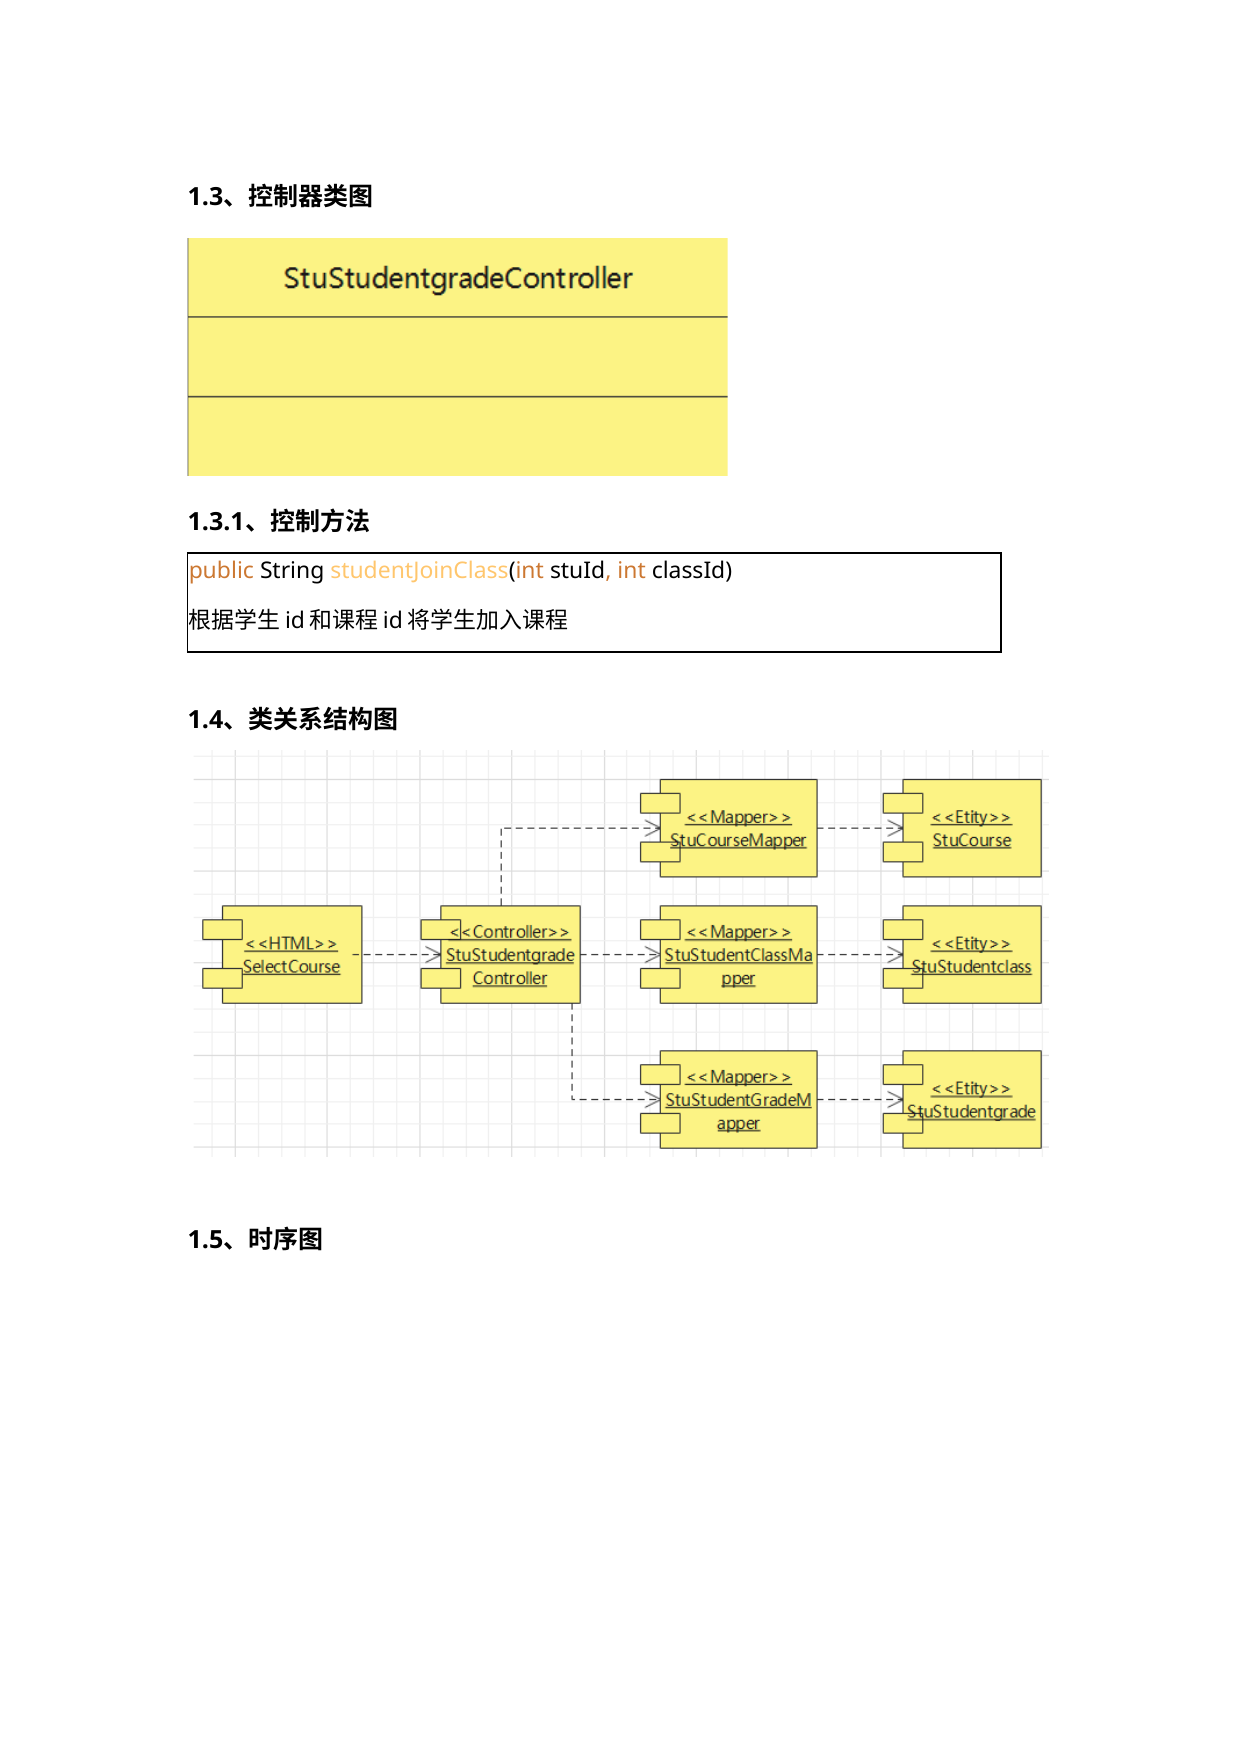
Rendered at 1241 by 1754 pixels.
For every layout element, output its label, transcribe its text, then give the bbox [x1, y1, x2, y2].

picture [187, 238, 728, 476]
text 1.5、时序图 [187, 1205, 1053, 1270]
text 1.3.1、控制方法 [187, 487, 1053, 552]
picture [193, 750, 1049, 1157]
table_header public String studentJoinClass(int stuId, int classId) 根据学生id和课程id将学生加入课程 [188, 554, 1000, 651]
text 1.3、控制器类图 [187, 162, 1053, 227]
text 1.4、类关系结构图 [187, 685, 1053, 750]
